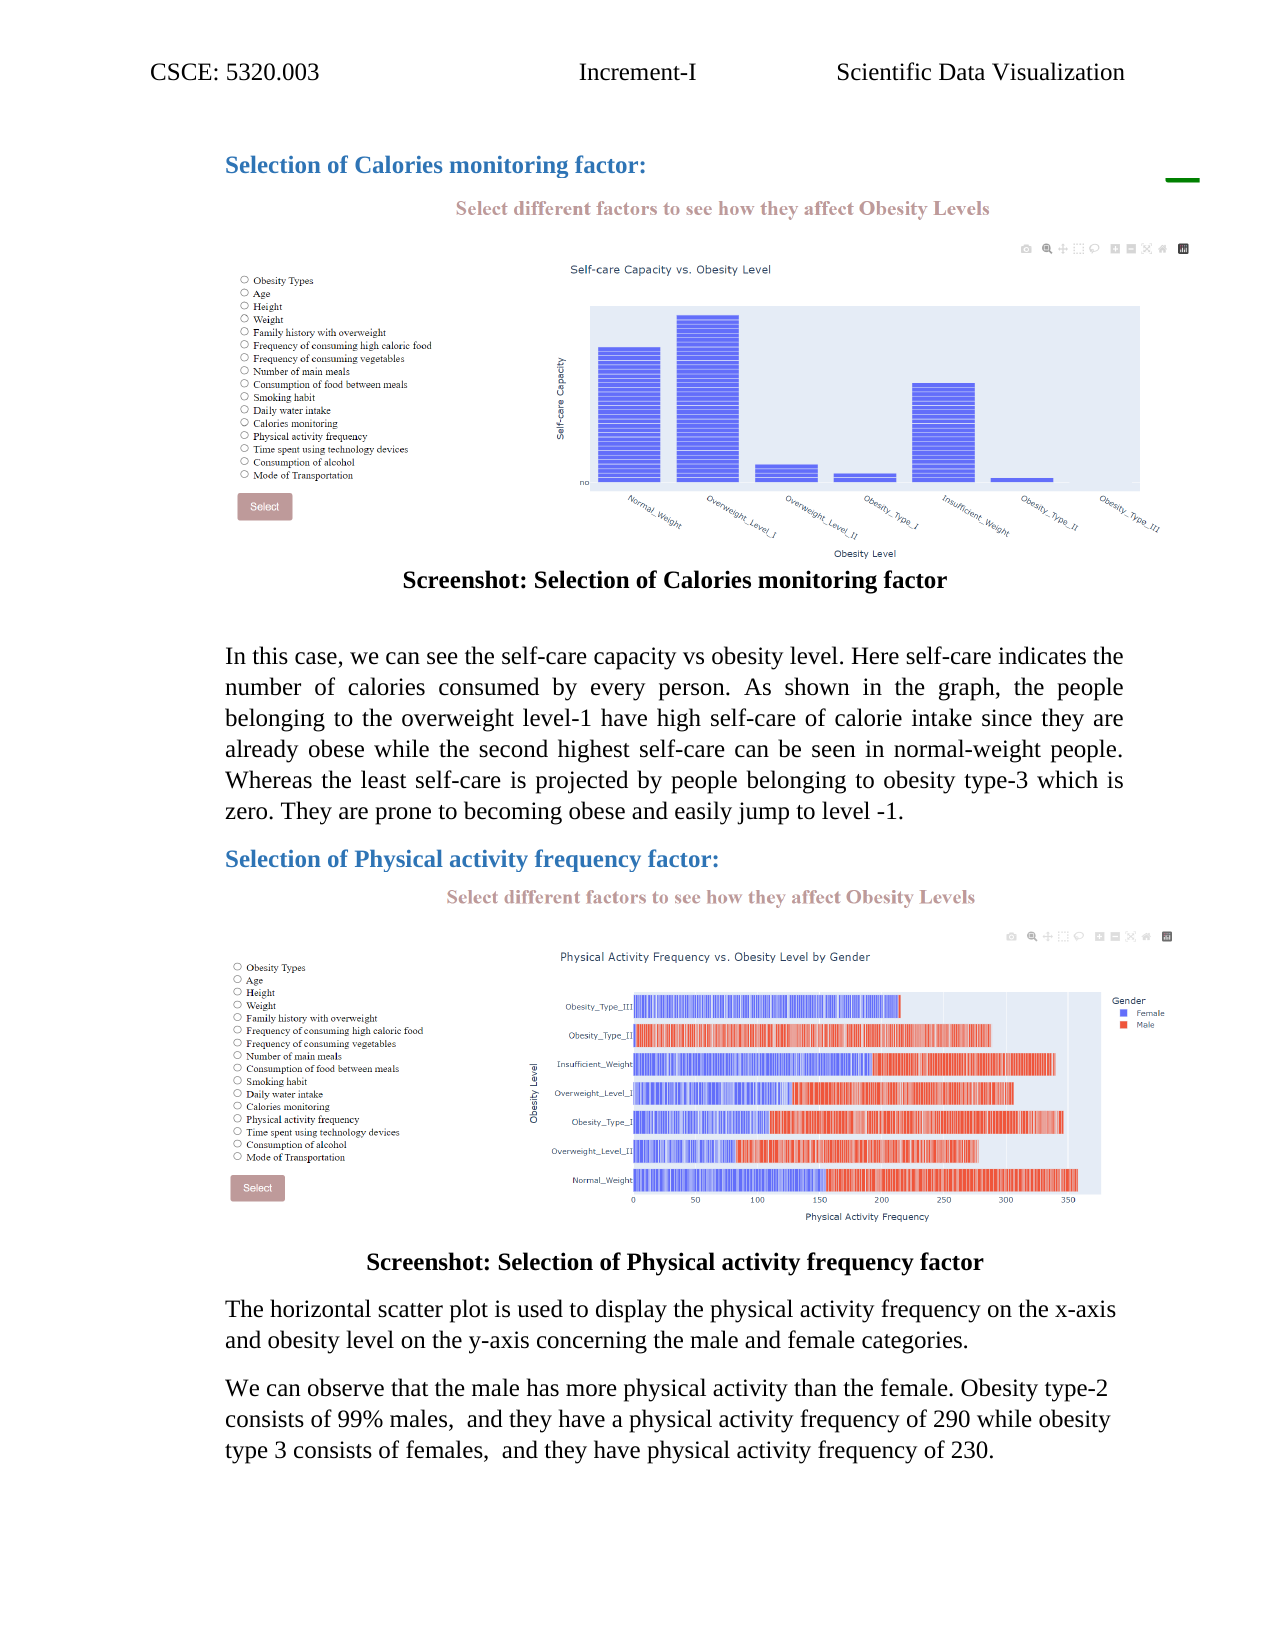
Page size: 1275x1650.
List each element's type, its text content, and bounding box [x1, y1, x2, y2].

subtitle Selection of Physical activity frequency factor: [150, 844, 1125, 873]
text In this case, we can see the self-care capacity vs obesity level. Here self-care indicates the number of calories consumed by every person. As shown in the graph, the people belonging to the overweight level-1 have high self-care of calorie intake since they are already obese while the second highest self-care can be seen in normal-weight people. Whereas the least self-care is projected by people belonging to obesity type-3 which is zero. They are prone to becoming obese and easily jump to level -1. [225, 641, 1125, 825]
text We can observe that the male has more physical activity than the female. Obesity type-2 consists of 99% males, and they have a physical activity frequency of 290 while obesity type 3 consists of females, and they have physical activity frequency of 230. [225, 1373, 1125, 1464]
picture [225, 872, 1200, 1245]
picture [225, 178, 1200, 563]
text Screenshot: Selection of Calories monitoring factor [225, 563, 1125, 593]
subtitle Selection of Calories monitoring factor: [150, 150, 1125, 179]
text The horizontal scatter plot is used to display the physical activity frequency on the x-axis and obesity level on the y-axis concerning the male and female categories. [225, 1294, 1125, 1354]
text Screenshot: Selection of Physical activity frequency factor [225, 1245, 1125, 1276]
